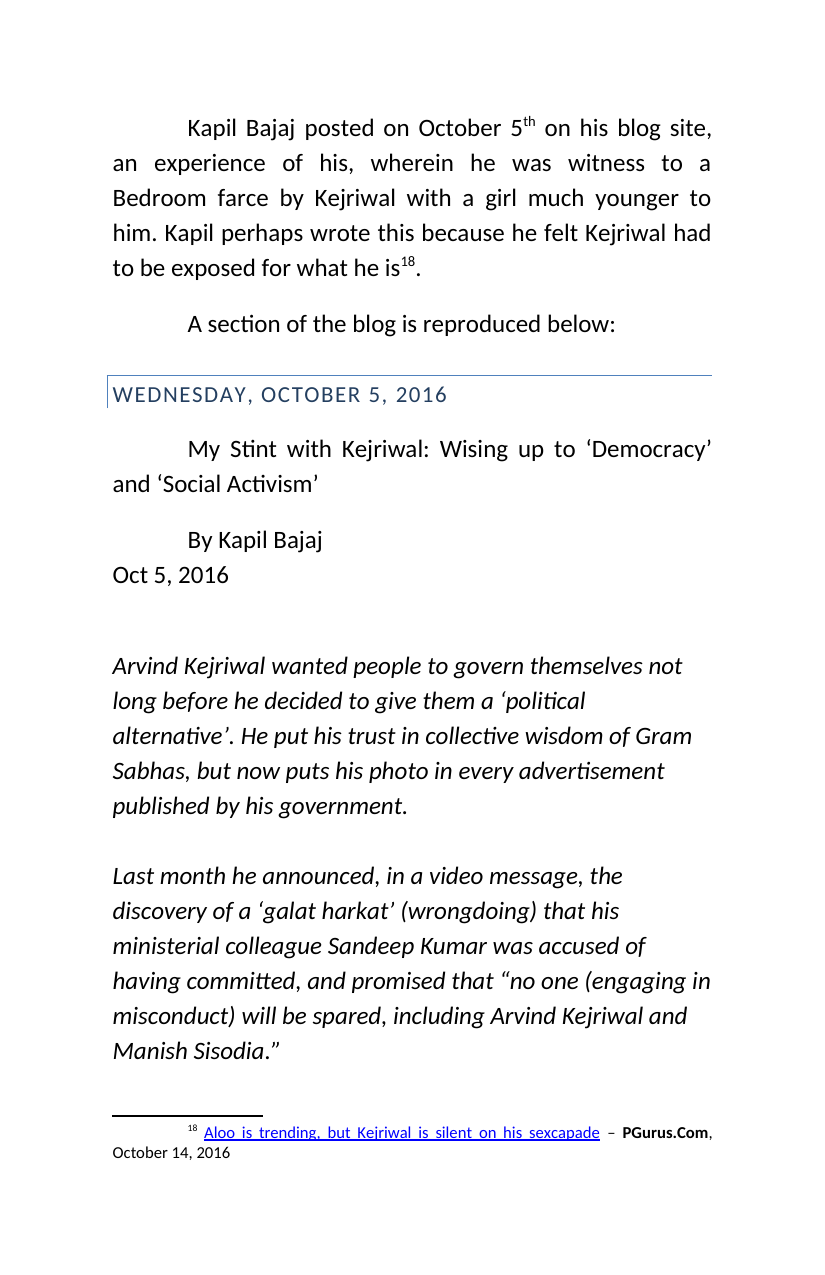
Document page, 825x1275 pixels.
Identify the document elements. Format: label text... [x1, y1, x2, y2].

text By Kapil Bajaj Oct 5, 2016 [112, 524, 712, 590]
subtitle Wednesday, October 5, 2016 [108, 376, 712, 408]
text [112, 615, 712, 1101]
text A section of the blog is reproduced below: [112, 308, 712, 339]
text Kapil Bajaj posted on October 5th on his blog site, an experience of his, wherein he was witness to a Bedroom farce by Kejriwal with a girl much younger to him. Kapil perhaps wrote this because he felt Kejriwal had to be exposed for what he is. [112, 112, 712, 283]
text My Stint with Kejriwal: Wising up to ‘Democracy’ and ‘Social Activism’ [112, 433, 712, 499]
